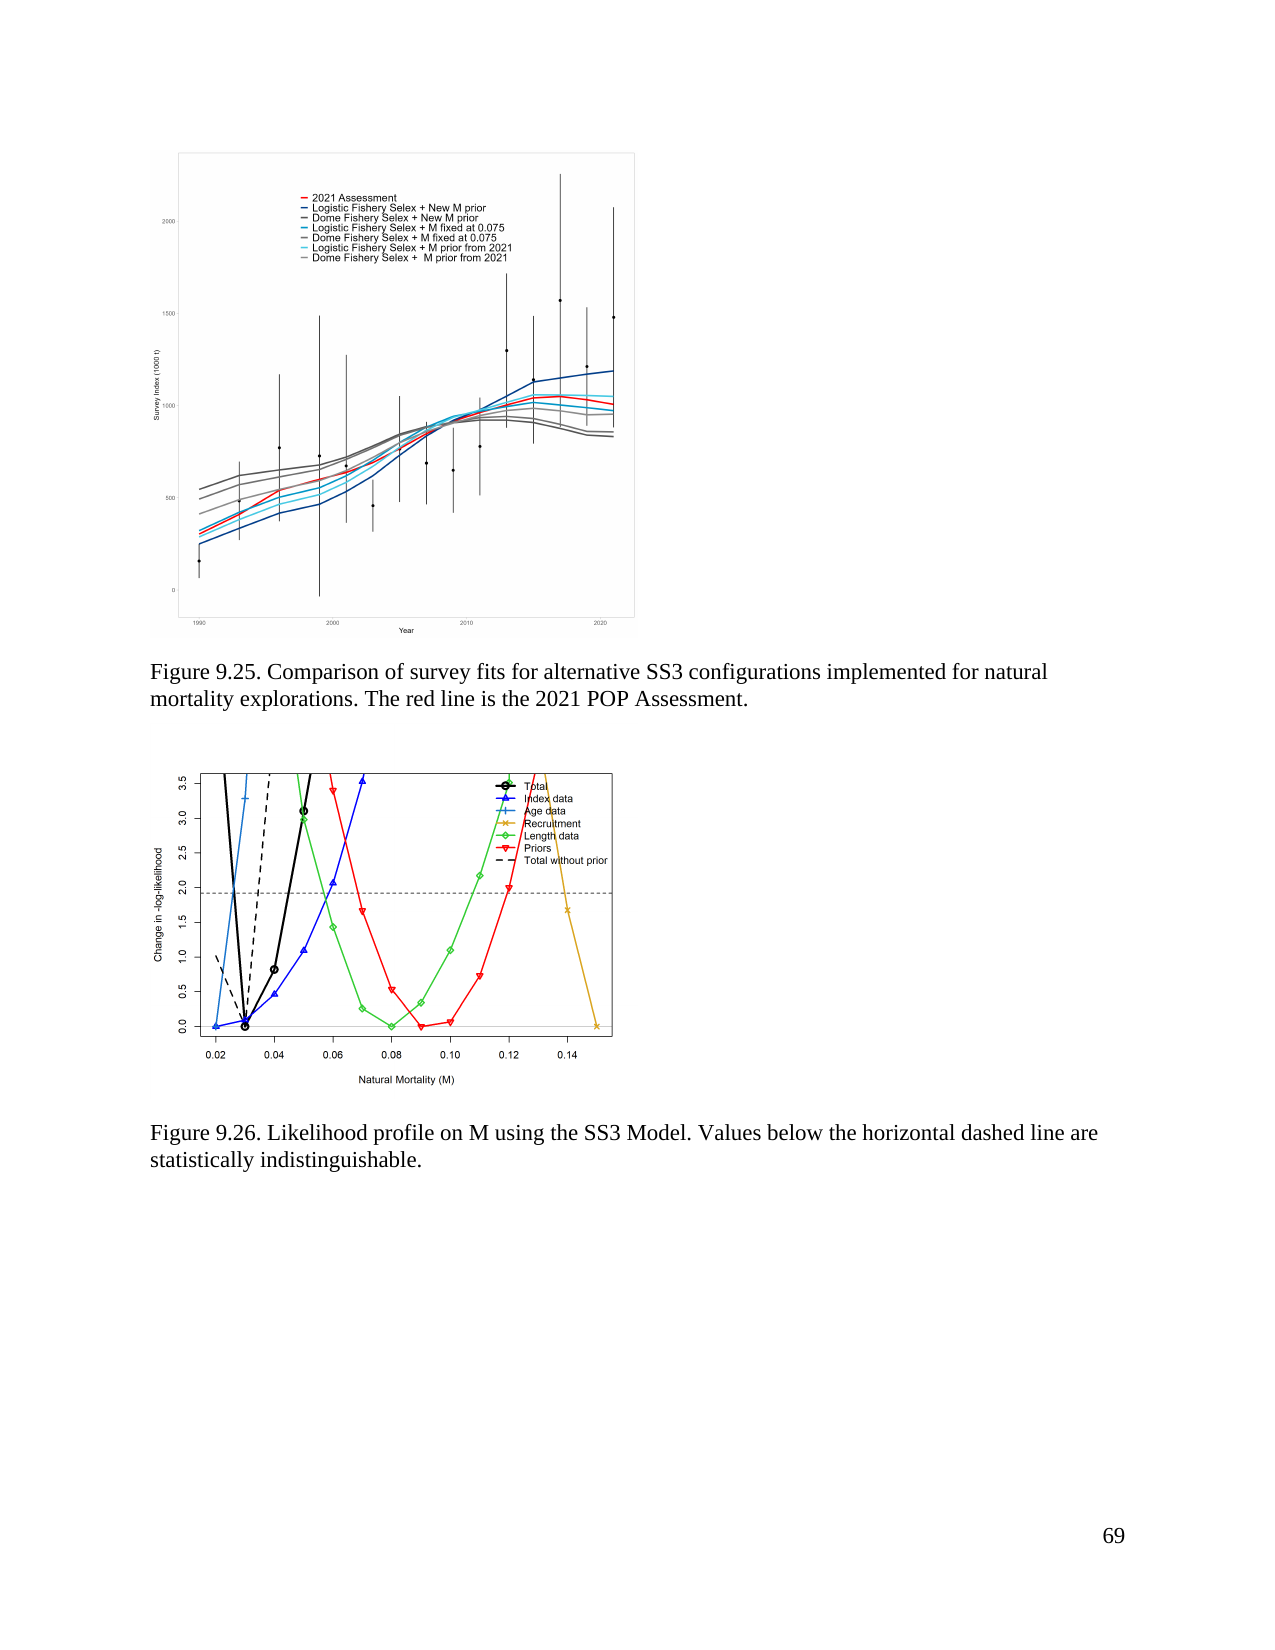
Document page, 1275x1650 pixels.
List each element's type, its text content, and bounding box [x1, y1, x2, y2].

text Figure 9.25. Comparison of survey fits for alternative SS3 configurations implemented for natural mortality explorations. The red line is the 2021 POP Assessment. [150, 658, 1125, 711]
picture [150, 150, 638, 638]
text Figure 9.26. Likelihood profile on M using the SS3 Model. Values below the horizontal dashed line are statistically indistinguishable. [150, 1119, 1125, 1172]
picture [150, 723, 638, 1099]
